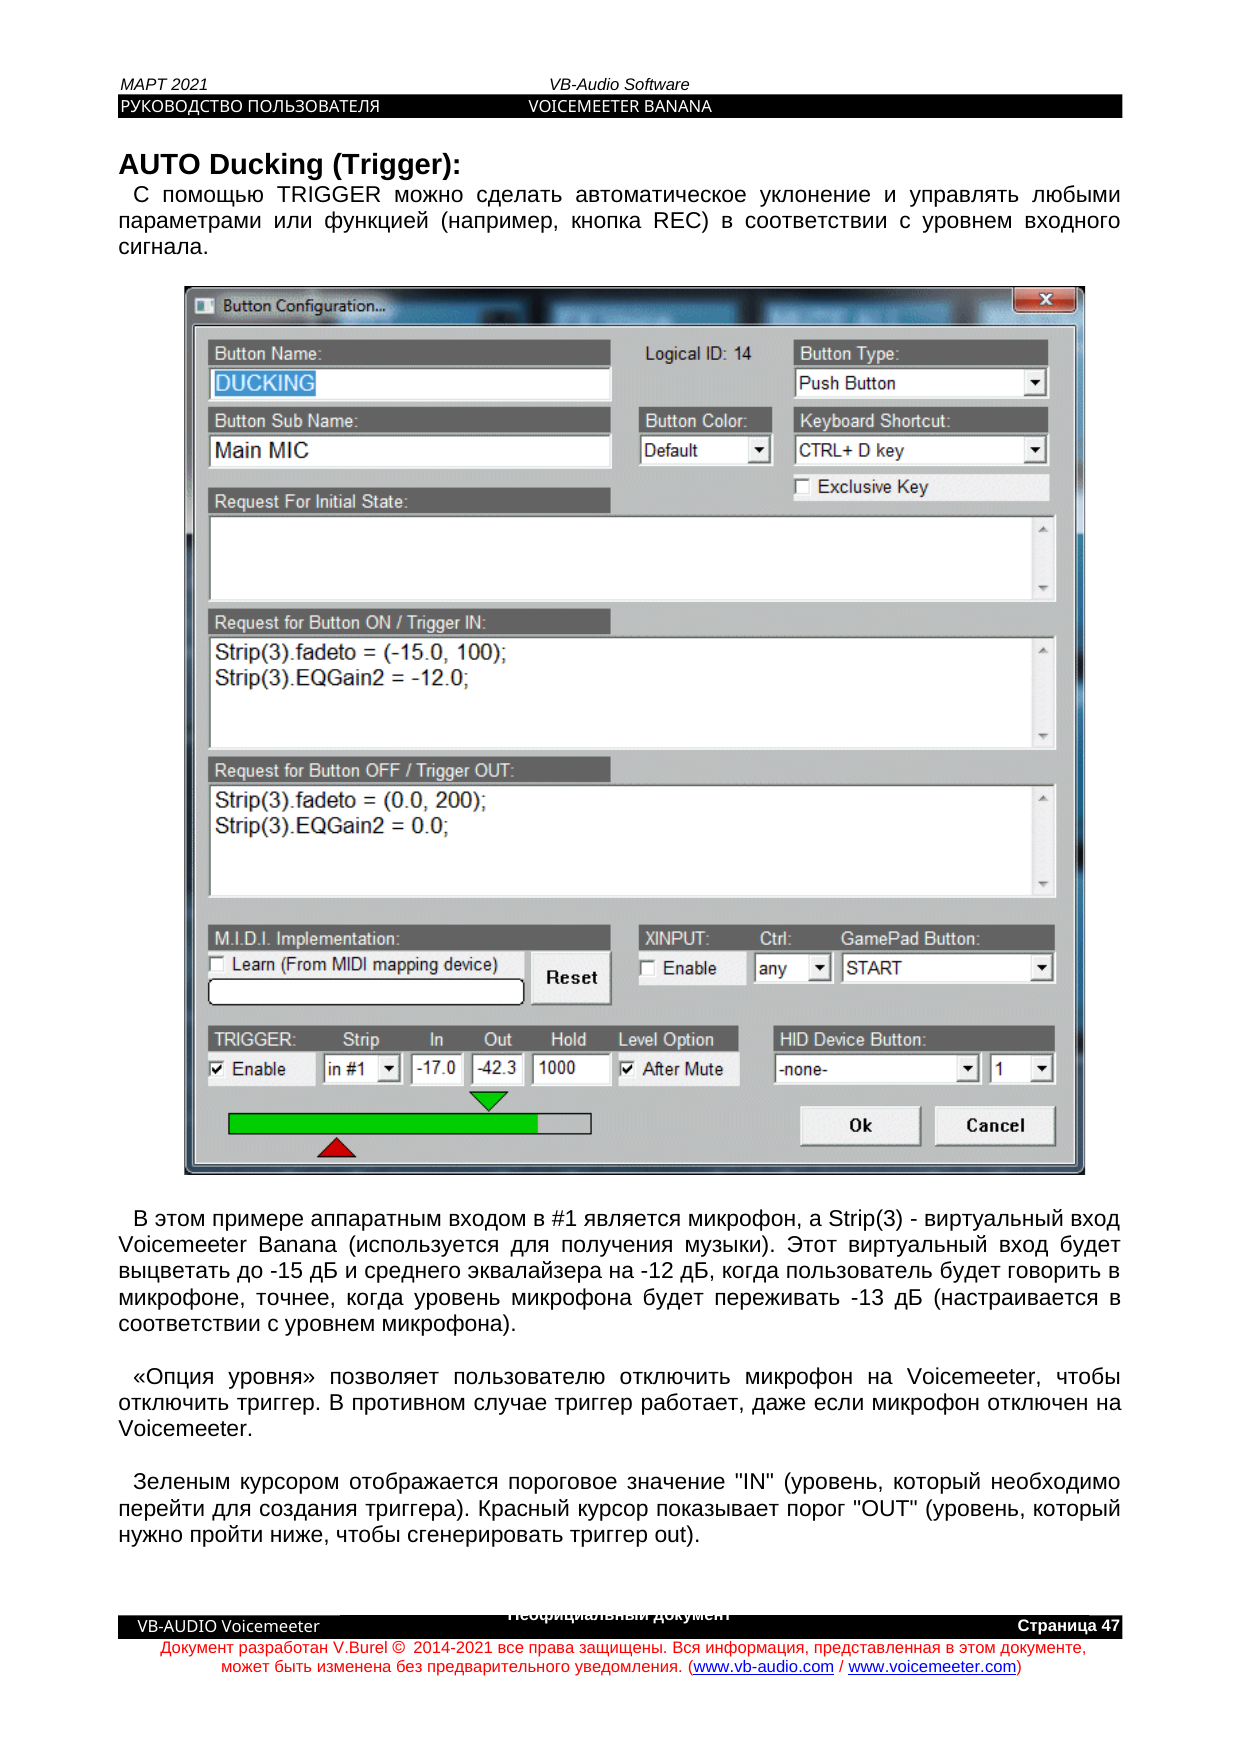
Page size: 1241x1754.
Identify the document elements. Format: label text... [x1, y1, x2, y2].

text В этом примере аппаратным входом в #1 является микрофон, а Strip(3) - виртуальный вход Voicemeeter Banana (используется для получения музыки). Этот виртуальный вход будет выцветать до -15 дБ и среднего эквалайзера на -12 дБ, когда пользователь будет говорить в микрофоне, точнее, когда уровень микрофона будет переживать -13 дБ (настраивается в соответствии с уровнем микрофона). [118, 1204, 1122, 1336]
picture [184, 286, 1085, 1175]
text С помощью TRIGGER можно сделать автоматическое уклонение и управлять любыми параметрами или функцией (например, кнопка REC) в соответствии с уровнем входного сигнала. [118, 181, 1122, 260]
text Зеленым курсором отображается пороговое значение "IN" (уровень, который необходимо перейти для создания триггера). Красный курсор показывает порог "OUT" (уровень, который нужно пройти ниже, чтобы сгенерировать триггер out). [118, 1468, 1122, 1547]
subtitle AUTO Ducking (Trigger): [118, 147, 1122, 180]
text «Опция уровня» позволяет пользователю отключить микрофон на Voicemeeter, чтобы отключить триггер. В противном случае триггер работает, даже если микрофон отключен на Voicemeeter. [118, 1363, 1122, 1442]
